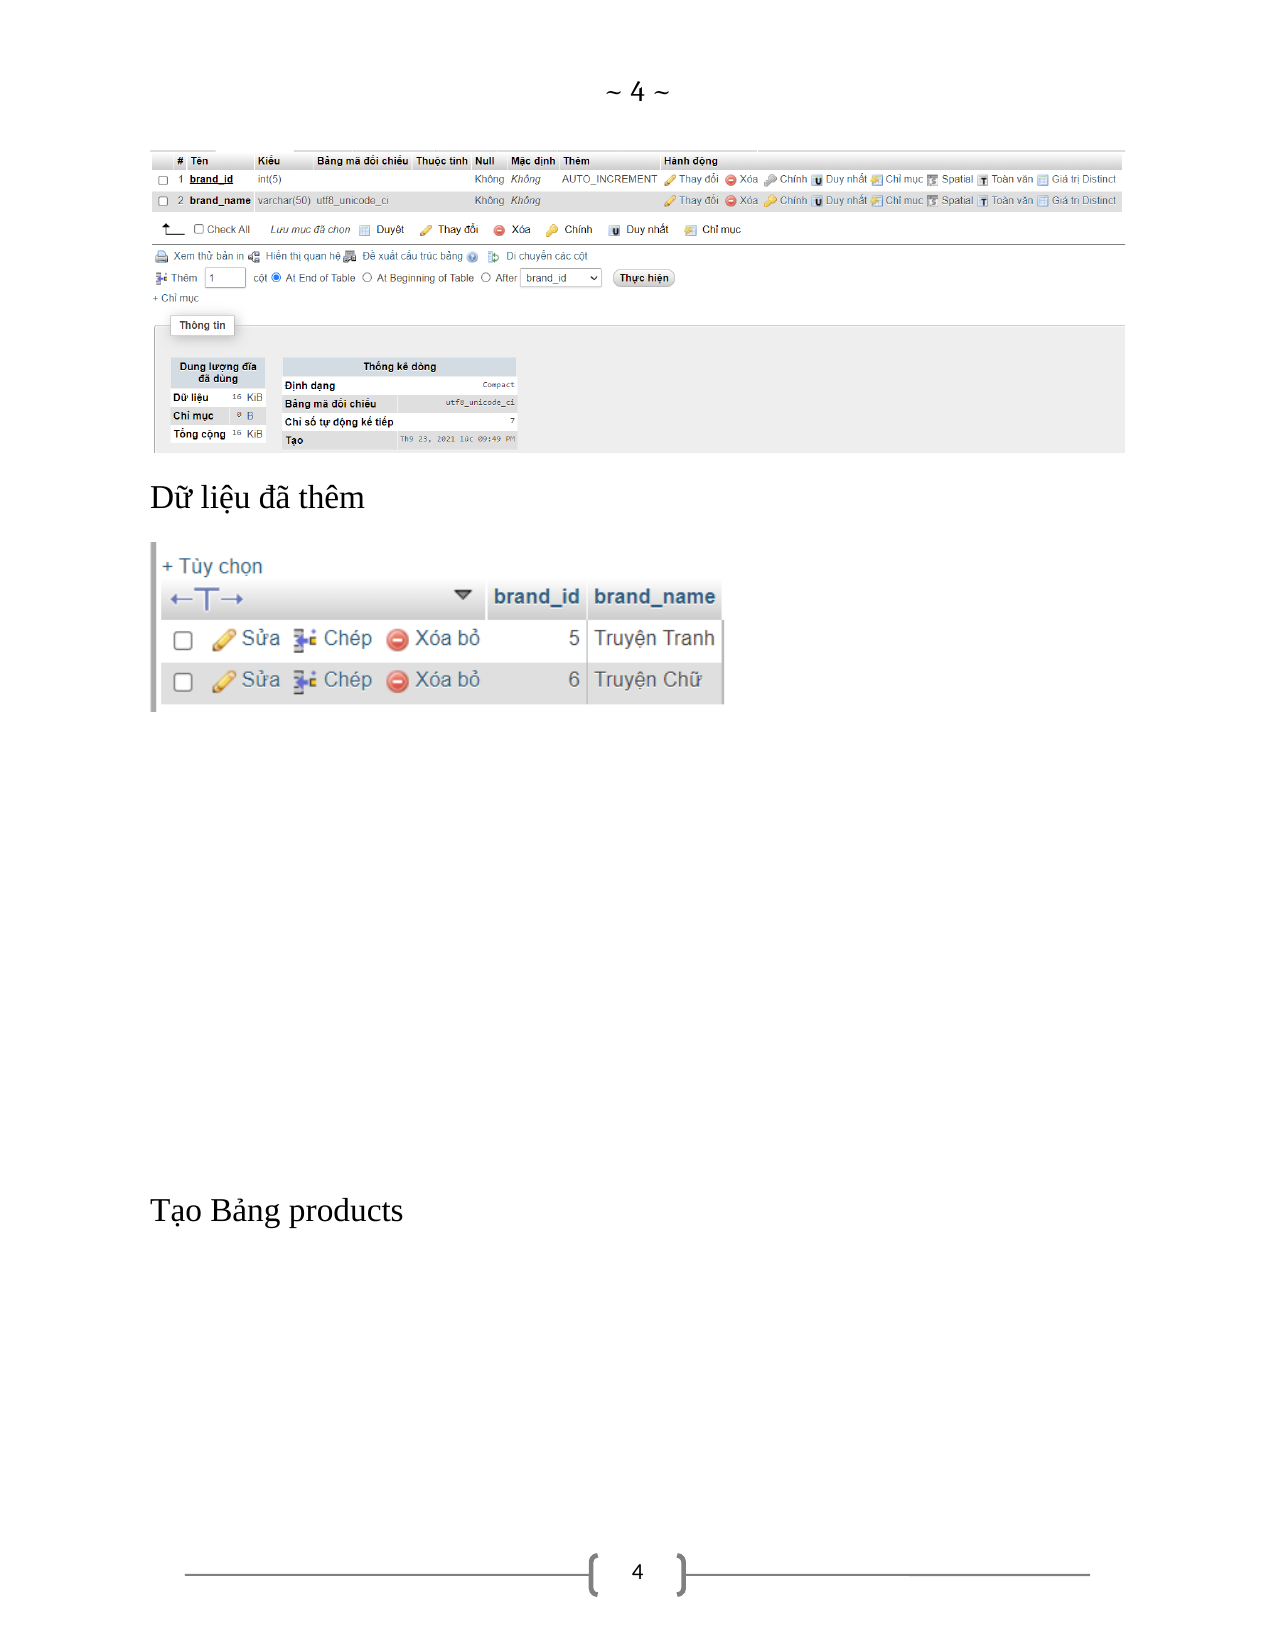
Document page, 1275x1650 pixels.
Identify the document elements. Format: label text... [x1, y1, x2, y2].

text Dữ liệu đã thêm [150, 478, 1125, 516]
text Tạo Bảng products [150, 1191, 1125, 1229]
picture [150, 542, 738, 712]
picture [150, 150, 1125, 453]
